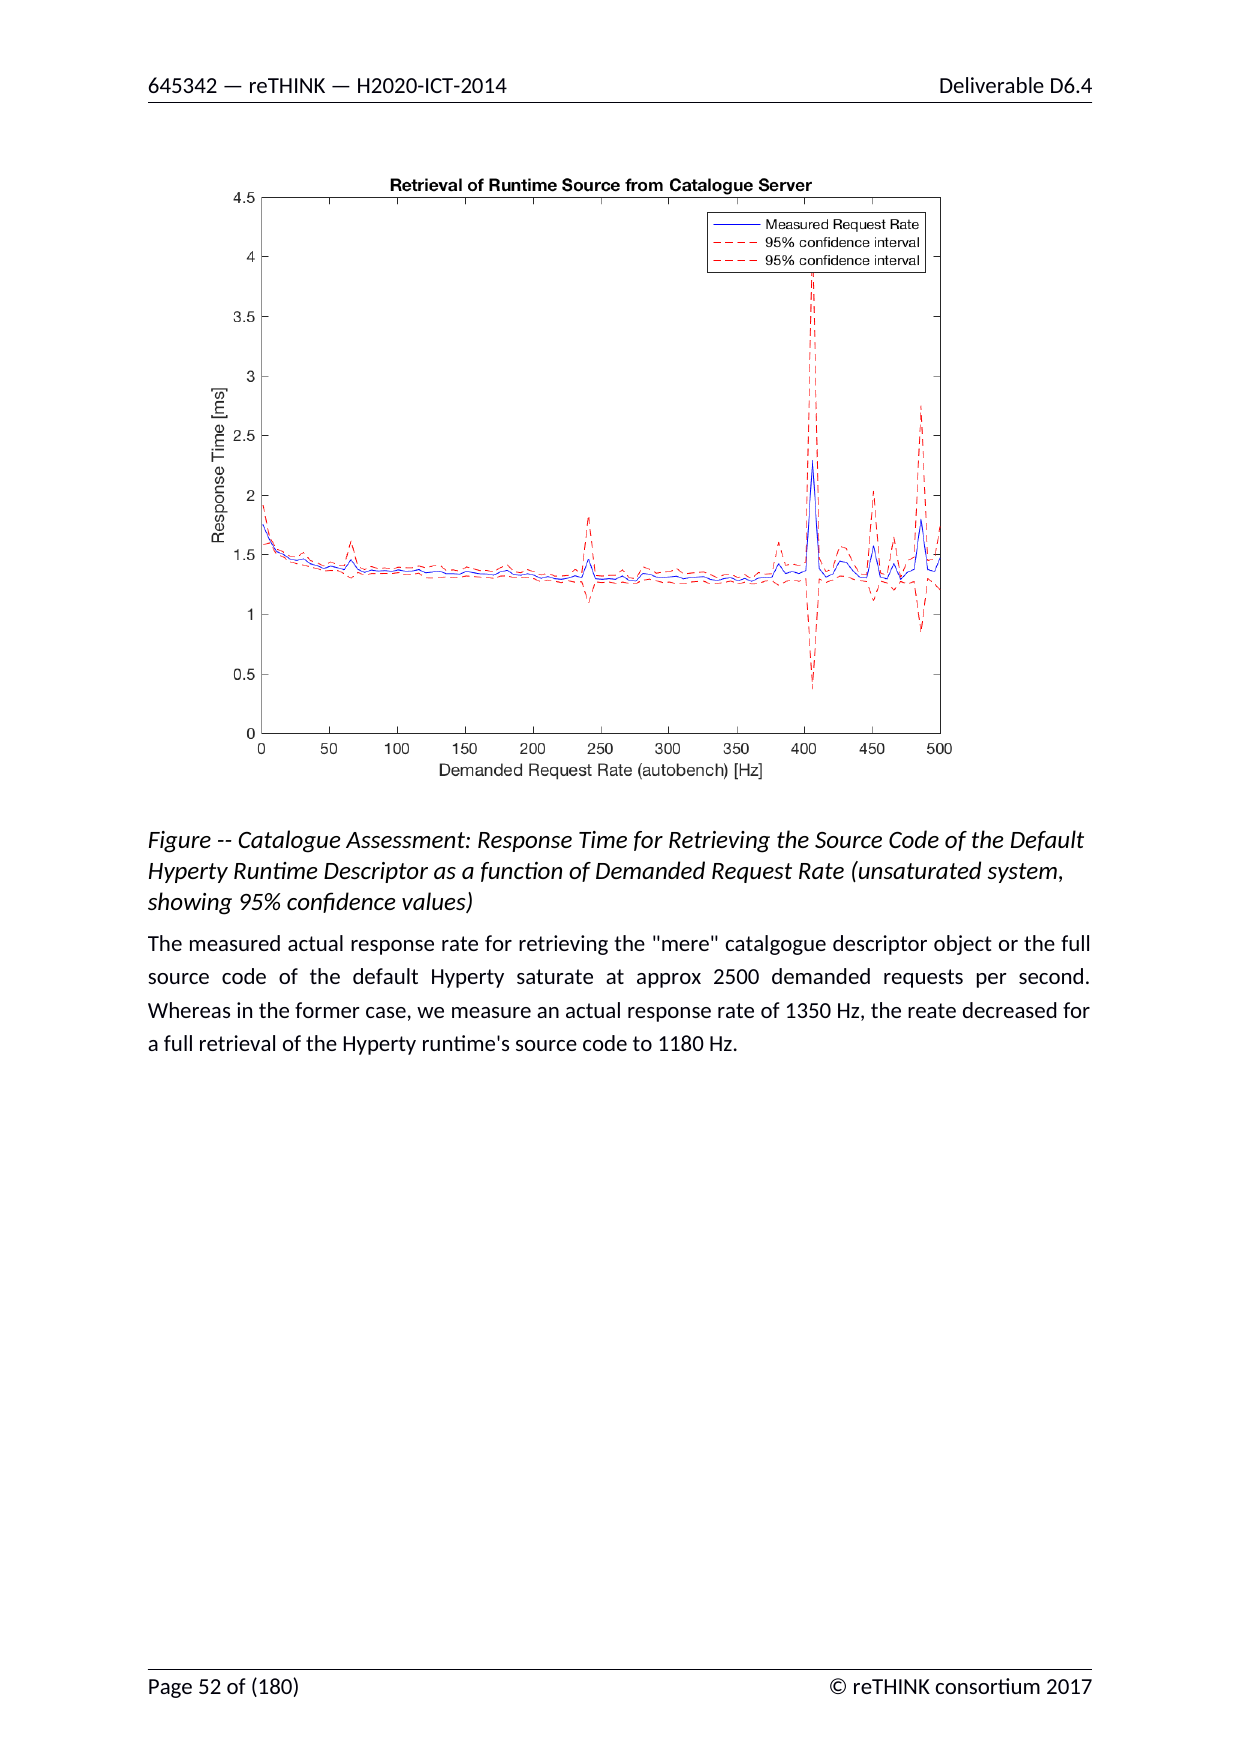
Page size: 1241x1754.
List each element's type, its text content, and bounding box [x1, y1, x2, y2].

text Figure -- Catalogue Assessment: Response Time for Retrieving the Source Code of the Default Hyperty Runtime Descriptor as a function of Demanded Request Rate (unsaturated system, showing 95% confidence values) [148, 824, 1092, 916]
picture [147, 147, 1023, 804]
text The measured actual response rate for retrieving the "mere" catalgogue descriptor object or the full source code of the default Hyperty saturate at approx 2500 demanded requests per second. Whereas in the former case, we measure an actual response rate of 1350 Hz, the reate decreased for a full retrieval of the Hyperty runtime's source code to 1180 Hz. [148, 929, 1092, 1057]
